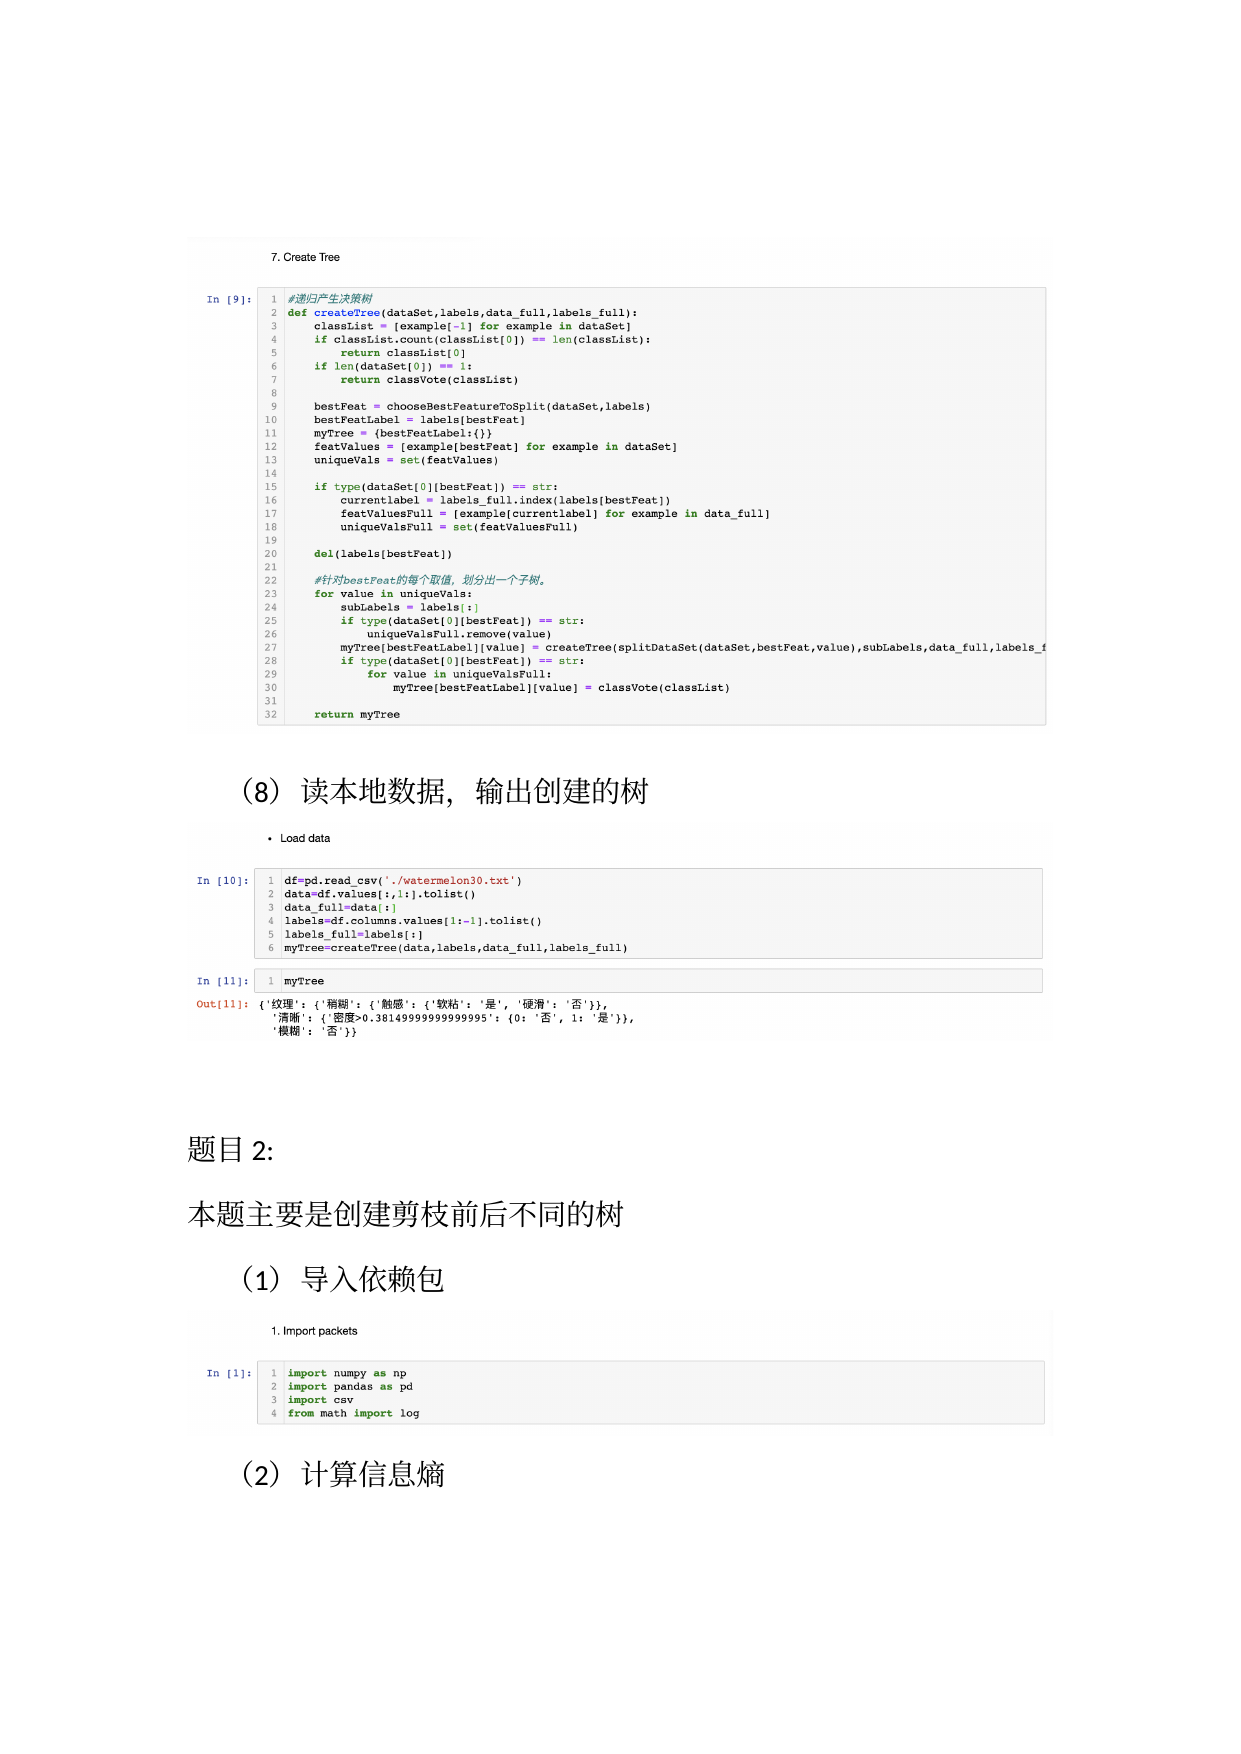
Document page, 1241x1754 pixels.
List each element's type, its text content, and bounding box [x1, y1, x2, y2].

picture [187, 822, 1054, 1041]
text 本题主要是创建剪枝前后不同的树 [187, 1180, 1053, 1245]
list 读本地数据，输出创建的树 [225, 758, 1053, 822]
list 导入依赖包 [225, 1245, 1053, 1310]
list 计算信息熵 [225, 1440, 1053, 1505]
text 题目2: [187, 1115, 1053, 1180]
picture [187, 1310, 1054, 1436]
picture [187, 237, 1054, 734]
